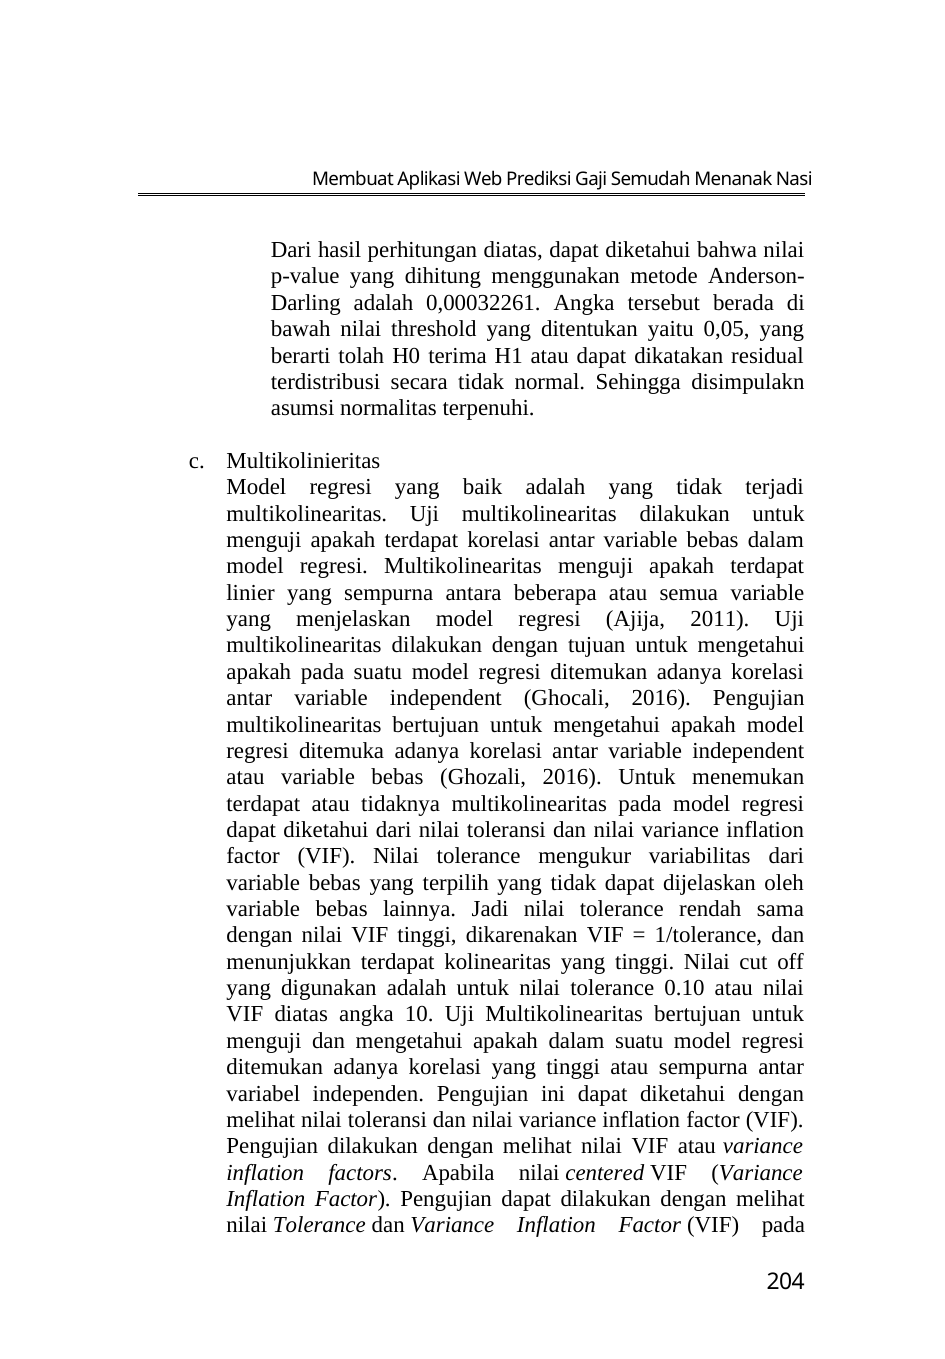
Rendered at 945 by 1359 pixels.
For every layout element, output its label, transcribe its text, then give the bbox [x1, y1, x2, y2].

list Multikolinieritas [189, 447, 805, 473]
list Dari hasil perhitungan diatas, dapat diketahui bahwa nilai p-value yang dihitung menggunakan metode Anderson-Darling adalah 0,00032261. Angka tersebut berada di bawah nilai threshold yang ditentukan yaitu 0,05, yang berarti tolah H0 terima H1 atau dapat dikatakan residual terdistribusi secara tidak normal. Sehingga disimpulakn asumsi normalitas terpenuhi. [271, 236, 805, 421]
